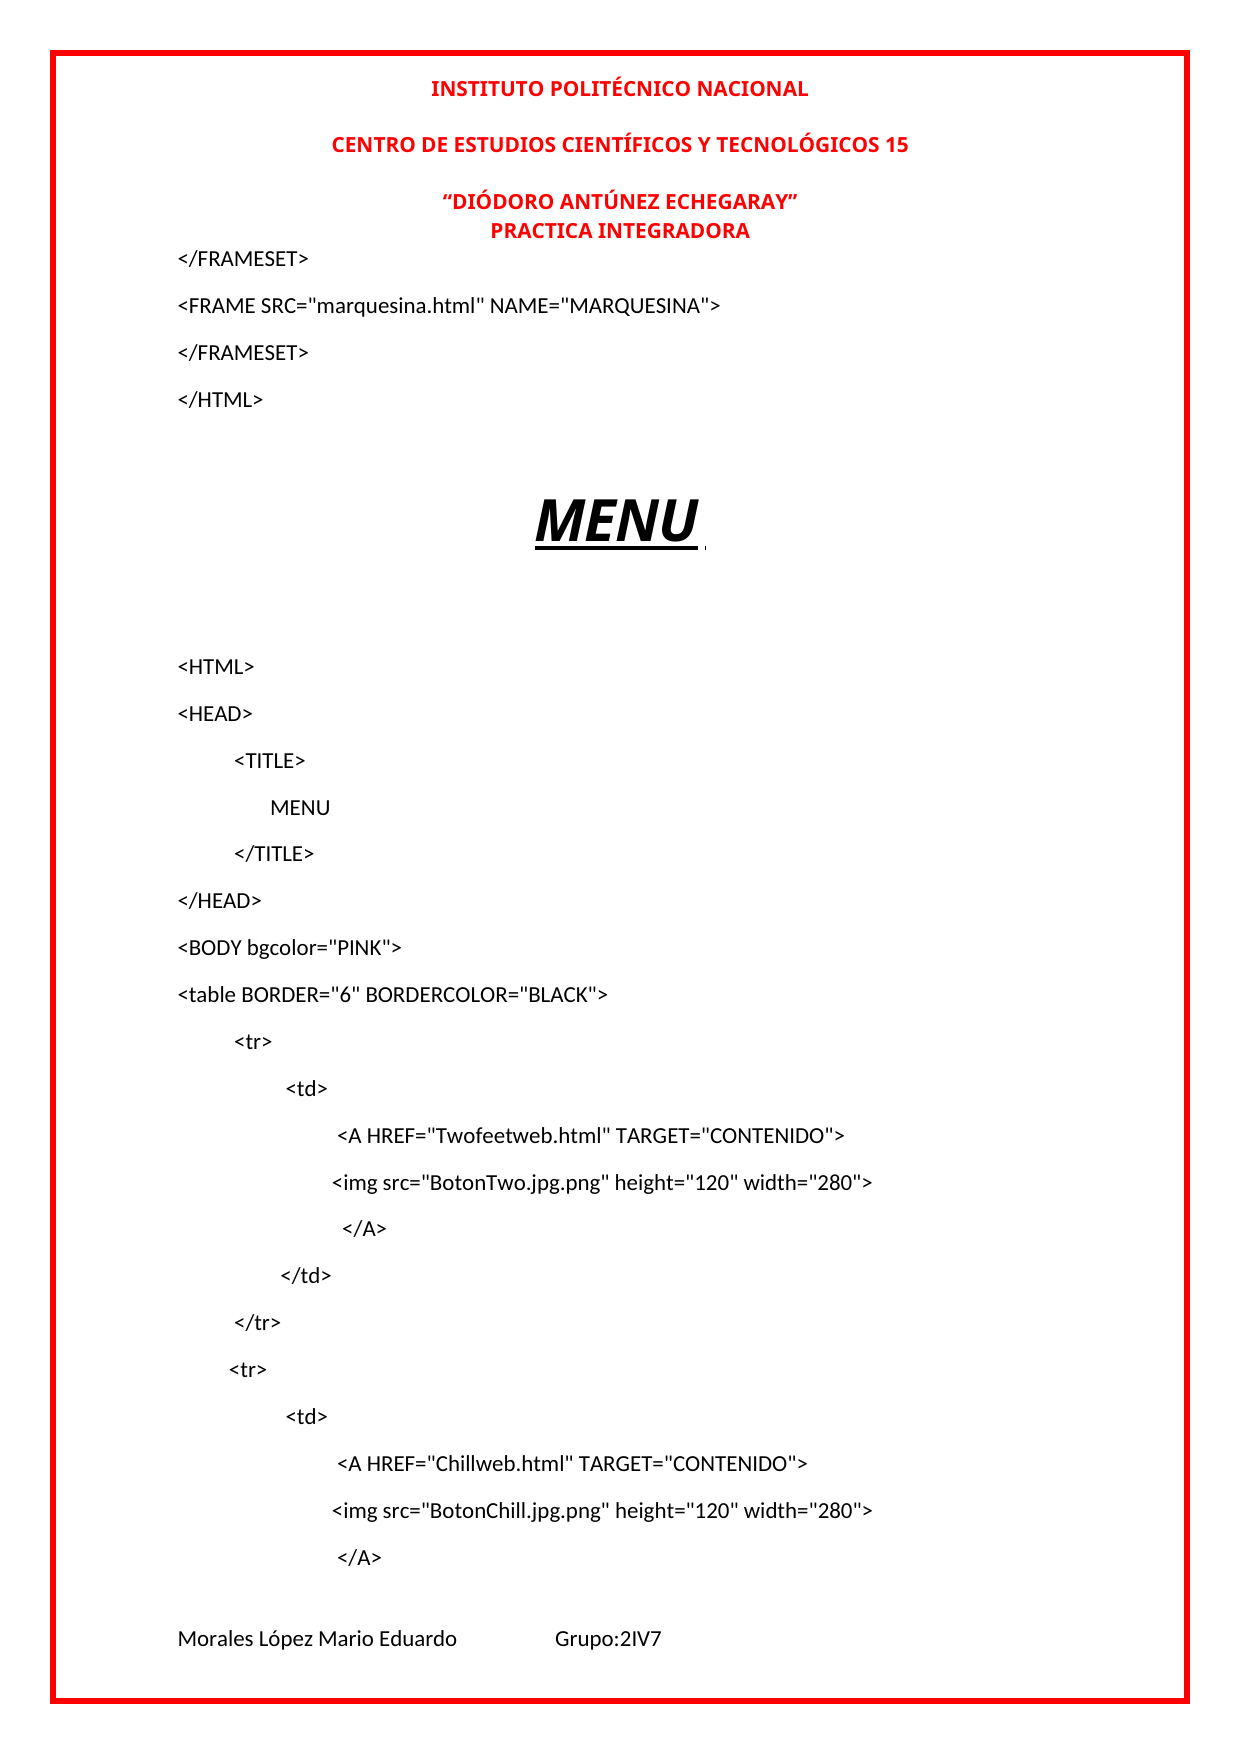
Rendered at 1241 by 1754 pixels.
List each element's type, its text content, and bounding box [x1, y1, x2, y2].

text <table BORDER="6" BORDERCOLOR="BLACK"> [177, 980, 1063, 1008]
text </TITLE> [177, 839, 1063, 867]
text </A> [177, 1214, 1063, 1242]
text <tr> [177, 1027, 1063, 1055]
text </td> [177, 1261, 1063, 1289]
text </tr> [177, 1308, 1063, 1336]
text <A HREF="Twofeetweb.html" TARGET="CONTENIDO"> [177, 1121, 1063, 1149]
text </A> [177, 1543, 1063, 1571]
text <td> [177, 1402, 1063, 1430]
text <FRAME SRC="marquesina.html" NAME="MARQUESINA"> [177, 291, 1063, 319]
text </HEAD> [177, 886, 1063, 914]
title MENU [177, 479, 1063, 558]
text <img src="BotonChill.jpg.png" height="120" width="280"> [177, 1496, 1063, 1524]
text <img src="BotonTwo.jpg.png" height="120" width="280"> [177, 1168, 1063, 1196]
text <tr> [177, 1355, 1063, 1383]
text MENU [177, 793, 1063, 821]
text <HEAD> [177, 699, 1063, 727]
text <TITLE> [177, 746, 1063, 774]
text <A HREF="Chillweb.html" TARGET="CONTENIDO"> [177, 1449, 1063, 1477]
text </FRAMESET> [177, 244, 1063, 272]
text </HTML> [177, 385, 1063, 413]
text <HTML> [177, 652, 1063, 680]
text </FRAMESET> [177, 338, 1063, 366]
text <td> [177, 1074, 1063, 1102]
text <BODY bgcolor="PINK"> [177, 933, 1063, 961]
